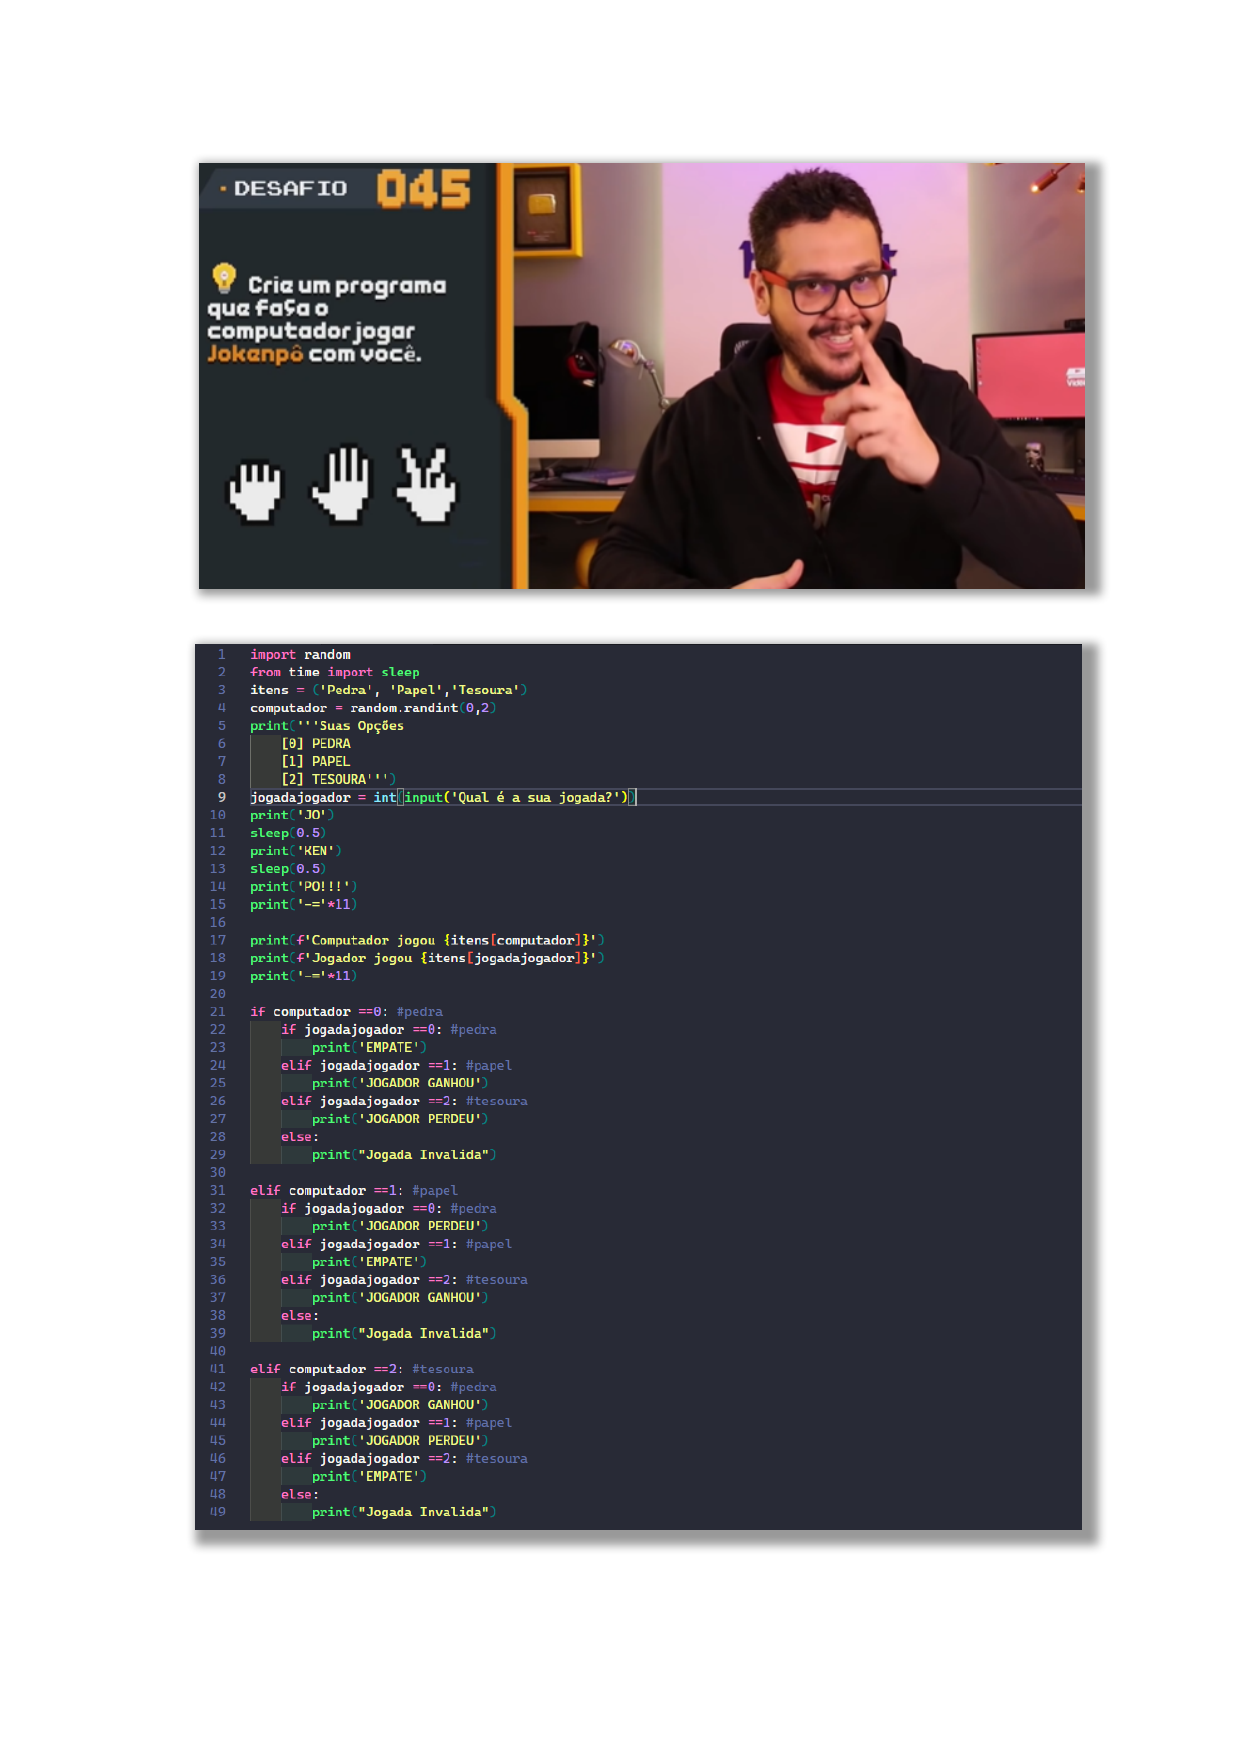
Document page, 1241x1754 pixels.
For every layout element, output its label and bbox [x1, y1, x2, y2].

picture [199, 163, 1085, 589]
picture [195, 644, 1082, 1530]
